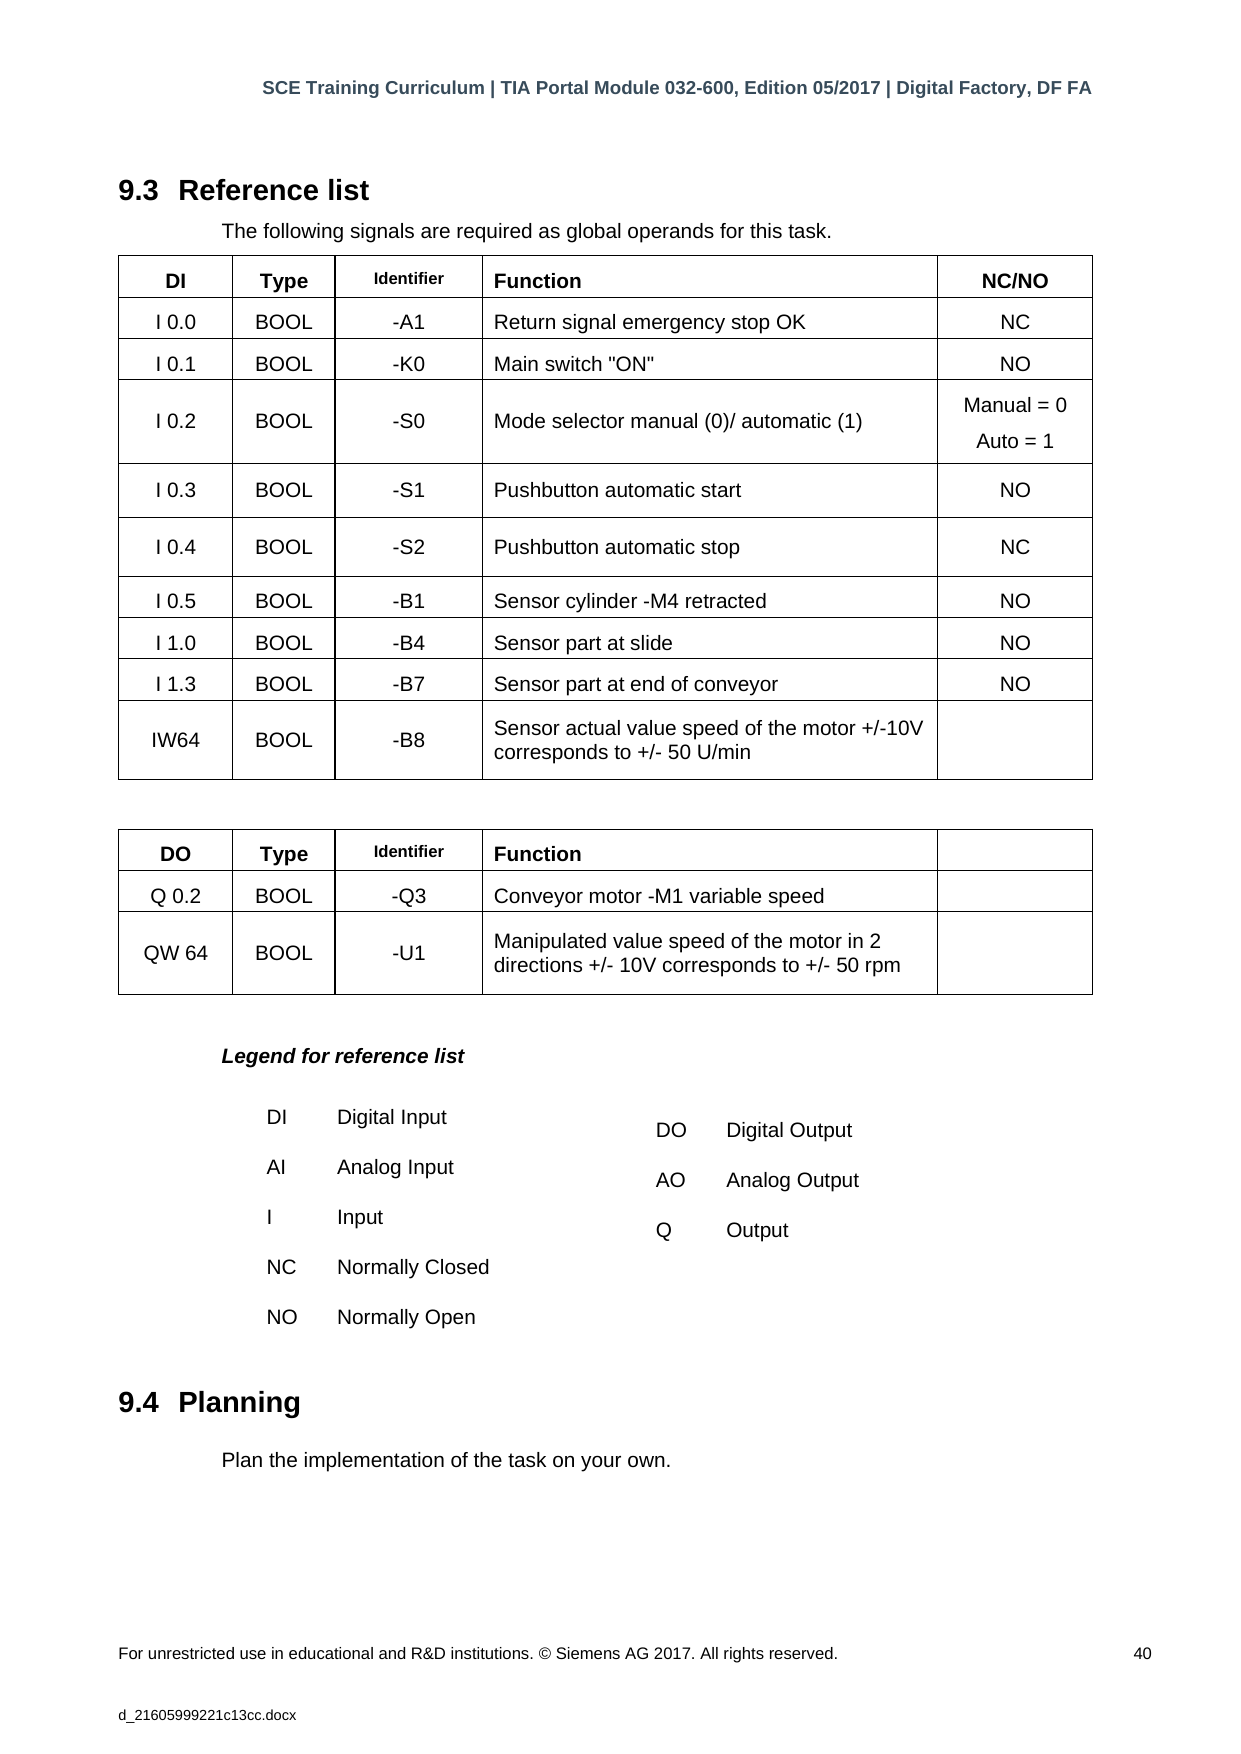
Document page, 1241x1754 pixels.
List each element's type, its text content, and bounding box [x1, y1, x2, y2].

table_cell AO [645, 1155, 714, 1204]
table_header Digital Input [326, 1093, 591, 1142]
subtitle Reference list [118, 173, 1092, 206]
table_cell BOOL [233, 659, 334, 699]
table_cell -B1 [336, 577, 482, 617]
table_cell I 0.1 [119, 339, 232, 379]
table_cell [938, 871, 1092, 911]
table_cell Sensor actual value speed of the motor +/-10V corresponds to +/- 50 U/min [483, 701, 937, 778]
table_header [938, 830, 1092, 870]
table_cell BOOL [233, 701, 334, 778]
table_cell [938, 701, 1092, 778]
table_cell BOOL [233, 871, 334, 911]
table_cell QW 64 [119, 912, 232, 994]
table_cell BOOL [233, 464, 334, 517]
table_cell I 1.0 [119, 618, 232, 658]
table_header NC/NO [938, 256, 1092, 297]
table_cell I 0.3 [119, 464, 232, 517]
table_cell Normally Open [326, 1293, 591, 1342]
table_cell -A1 [336, 298, 482, 338]
table_header DO [119, 830, 232, 870]
table_cell BOOL [233, 518, 334, 576]
table_header Type [233, 256, 334, 297]
table_cell I 0.2 [119, 380, 232, 462]
table_header DI [256, 1093, 325, 1142]
table_cell NC [256, 1243, 325, 1292]
table_cell I 0.4 [119, 518, 232, 576]
table_cell Sensor cylinder -M4 retracted [483, 577, 937, 617]
table_header Type [233, 830, 334, 870]
table_cell Main switch "ON" [483, 339, 937, 379]
table_cell NO [938, 659, 1092, 699]
table_header Identifier [336, 256, 482, 297]
table_cell NC [938, 518, 1092, 576]
table_cell Conveyor motor -M1 variable speed [483, 871, 937, 911]
table_cell NO [938, 577, 1092, 617]
table_cell Normally Closed [326, 1243, 591, 1292]
table_cell NC [938, 298, 1092, 338]
table_cell BOOL [233, 912, 334, 994]
table_header Function [483, 256, 937, 297]
table_cell NO [938, 618, 1092, 658]
table_cell AI [256, 1143, 325, 1192]
table_cell -B4 [336, 618, 482, 658]
table_cell -K0 [336, 339, 482, 379]
table_cell BOOL [233, 618, 334, 658]
table_cell Input [326, 1193, 591, 1242]
table_cell -Q3 [336, 871, 482, 911]
table_cell BOOL [233, 577, 334, 617]
table_cell Analog Output [715, 1155, 980, 1204]
table_cell IW64 [119, 701, 232, 778]
table_cell NO [938, 339, 1092, 379]
table_cell [938, 912, 1092, 994]
table_header DI [119, 256, 232, 297]
table_cell BOOL [233, 298, 334, 338]
table_cell Manipulated value speed of the motor in 2 directions +/- 10V corresponds to +/- 50 rpm [483, 912, 937, 994]
table_cell I 1.3 [119, 659, 232, 699]
table_cell I [256, 1193, 325, 1242]
table_cell Q 0.2 [119, 871, 232, 911]
table_cell -B7 [336, 659, 482, 699]
table_cell NO [256, 1293, 325, 1342]
table_cell -S0 [336, 380, 482, 462]
table_cell -S1 [336, 464, 482, 517]
table_cell Return signal emergency stop OK [483, 298, 937, 338]
subtitle Planning [118, 1385, 1092, 1418]
text The following signals are required as global operands for this task. [221, 219, 1092, 243]
table_cell Output [715, 1205, 980, 1254]
table_header Function [483, 830, 937, 870]
table_cell Pushbutton automatic start [483, 464, 937, 517]
table_cell -S2 [336, 518, 482, 576]
table_cell Manual = 0 Auto = 1 [938, 380, 1092, 462]
table_cell Q [645, 1205, 714, 1254]
table_cell Pushbutton automatic stop [483, 518, 937, 576]
table_cell BOOL [233, 339, 334, 379]
table_cell Sensor part at end of conveyor [483, 659, 937, 699]
table_cell Analog Input [326, 1143, 591, 1192]
table_cell Sensor part at slide [483, 618, 937, 658]
table_cell I 0.5 [119, 577, 232, 617]
text Plan the implementation of the task on your own. [221, 1448, 1092, 1472]
text Legend for reference list [221, 1044, 1092, 1068]
table_cell -B8 [336, 701, 482, 778]
table_cell Mode selector manual (0)/ automatic (1) [483, 380, 937, 462]
table_header DO [645, 1105, 714, 1154]
table_header Identifier [336, 830, 482, 870]
table_header Digital Output [715, 1105, 980, 1154]
table_cell NO [938, 464, 1092, 517]
table_cell -U1 [336, 912, 482, 994]
table_cell I 0.0 [119, 298, 232, 338]
table_cell BOOL [233, 380, 334, 462]
